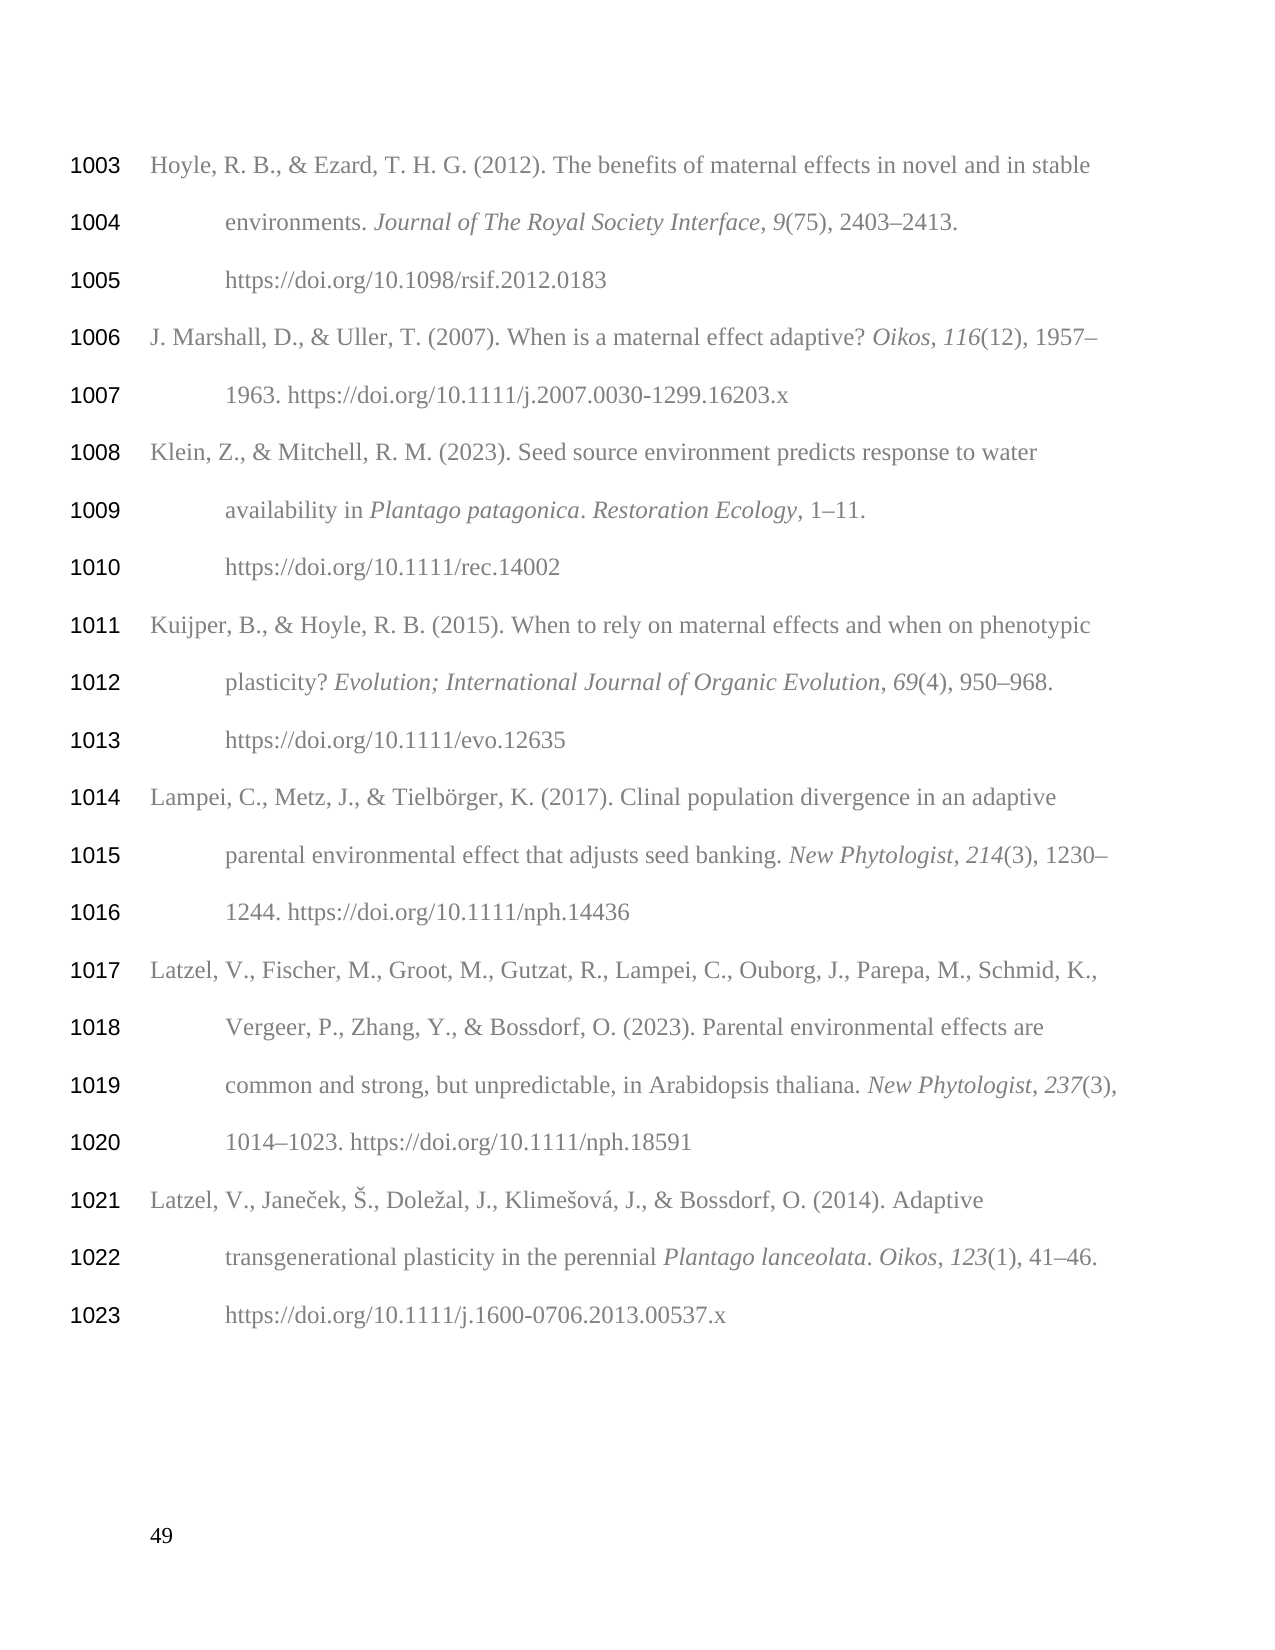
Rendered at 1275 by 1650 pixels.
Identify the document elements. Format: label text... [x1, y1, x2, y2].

text Lampei, C., Metz, J., & Tielbörger, K. (2017). Clinal population divergence in an adaptive parental environmental effect that adjusts seed banking. New Phytologist, 214(3), 1230–1244. https://doi.org/10.1111/nph.14436 [150, 782, 1125, 926]
text Hoyle, R. B., & Ezard, T. H. G. (2012). The benefits of maternal effects in novel and in stable environments. Journal of The Royal Society Interface, 9(75), 2403–2413. https://doi.org/10.1098/rsif.2012.0183 [150, 150, 1125, 294]
text Klein, Z., & Mitchell, R. M. (2023). Seed source environment predicts response to water availability in Plantago patagonica. Restoration Ecology, 1–11. https://doi.org/10.1111/rec.14002 [150, 437, 1125, 581]
text Latzel, V., Janeček, Š., Doležal, J., Klimešová, J., & Bossdorf, O. (2014). Adaptive transgenerational plasticity in the perennial Plantago lanceolata. Oikos, 123(1), 41–46. https://doi.org/10.1111/j.1600-0706.2013.00537.x [150, 1185, 1125, 1329]
text Latzel, V., Fischer, M., Groot, M., Gutzat, R., Lampei, C., Ouborg, J., Parepa, M., Schmid, K., Vergeer, P., Zhang, Y., & Bossdorf, O. (2023). Parental environmental effects are common and strong, but unpredictable, in Arabidopsis thaliana. New Phytologist, 237(3), 1014–1023. https://doi.org/10.1111/nph.18591 [150, 955, 1125, 1156]
text Kuijper, B., & Hoyle, R. B. (2015). When to rely on maternal effects and when on phenotypic plasticity? Evolution; International Journal of Organic Evolution, 69(4), 950–968. https://doi.org/10.1111/evo.12635 [150, 610, 1125, 754]
text J. Marshall, D., & Uller, T. (2007). When is a maternal effect adaptive? Oikos, 116(12), 1957–1963. https://doi.org/10.1111/j.2007.0030-1299.16203.x [150, 322, 1125, 409]
